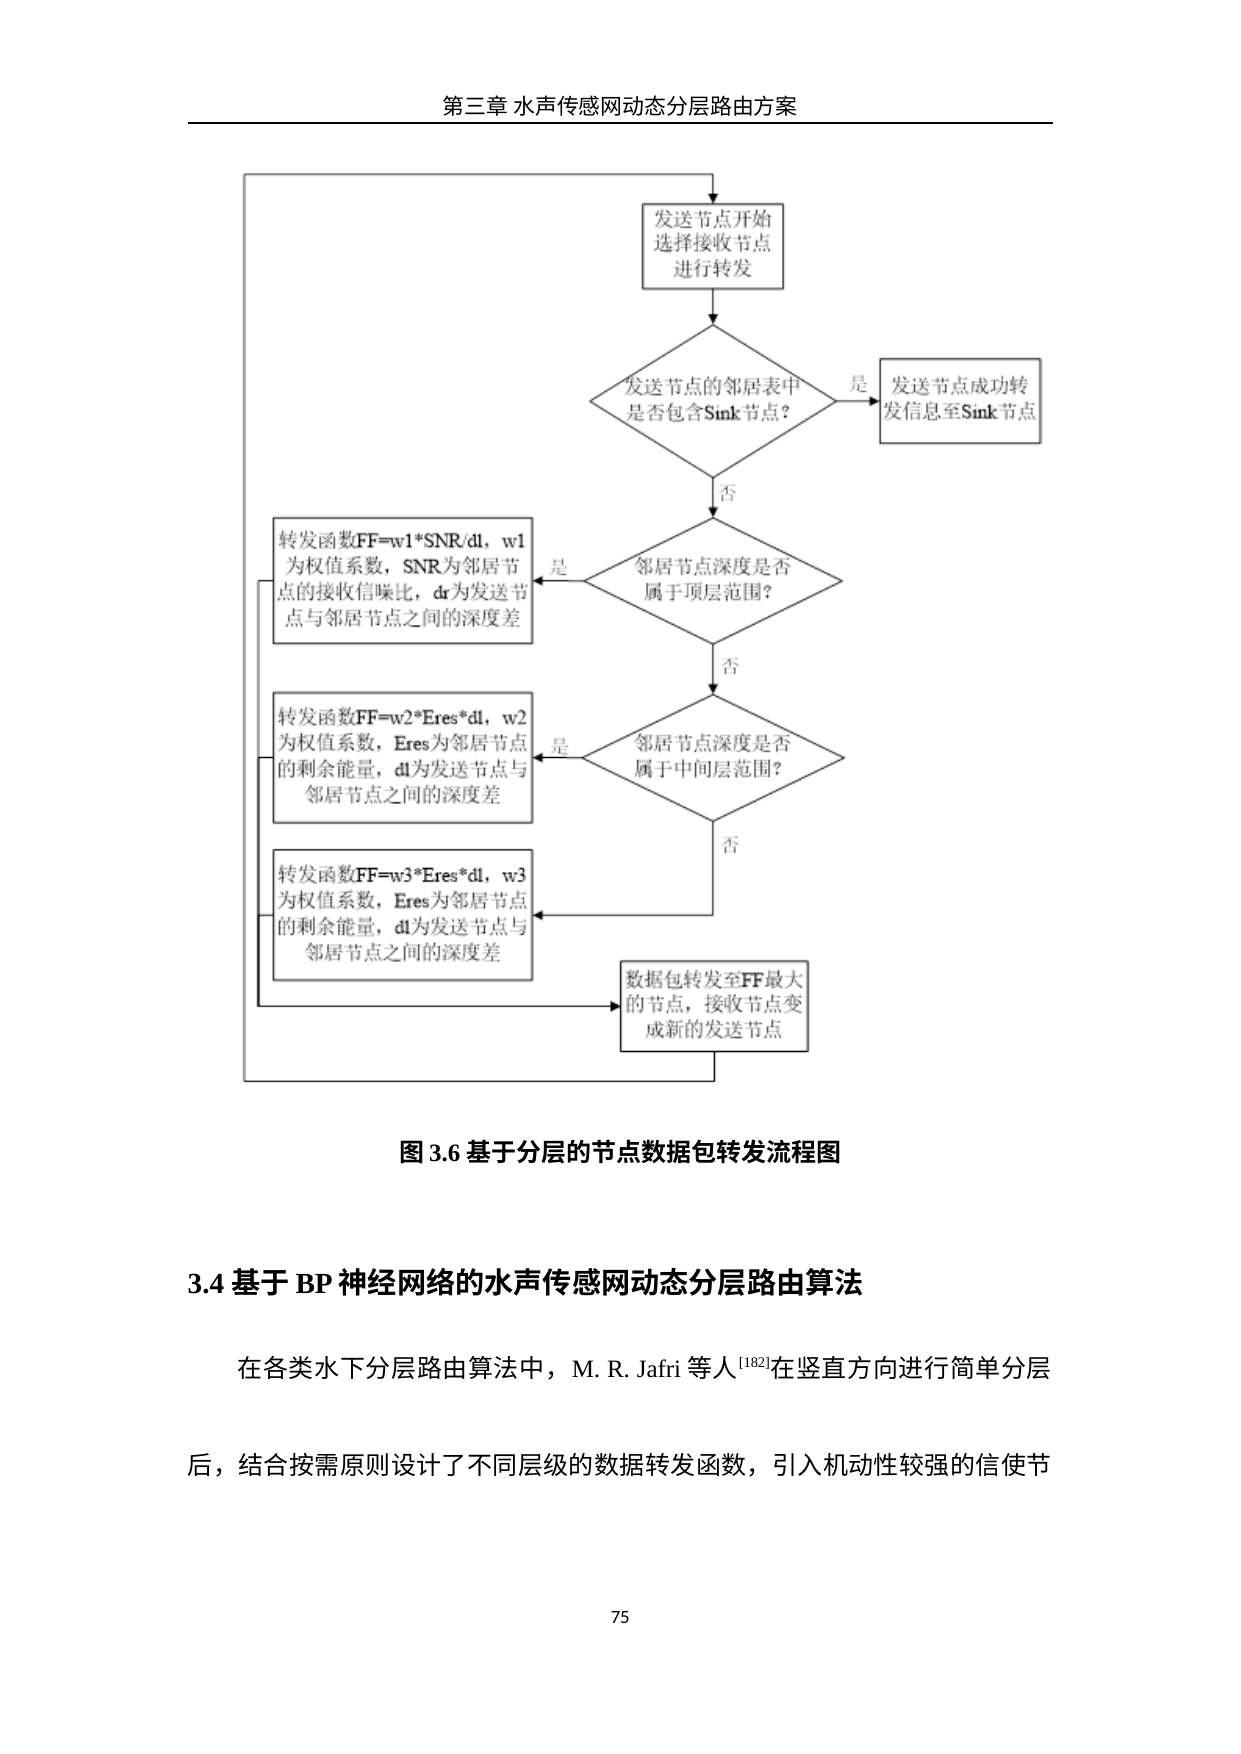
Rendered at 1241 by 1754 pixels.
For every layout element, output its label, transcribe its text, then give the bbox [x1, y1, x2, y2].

picture [193, 162, 1047, 1098]
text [187, 1334, 1053, 1496]
text 3.4 基于BP神经网络的水声传感网动态分层路由算法 [187, 1248, 1053, 1313]
text 图3.6 基于分层的节点数据包转发流程图 [187, 1118, 1053, 1183]
